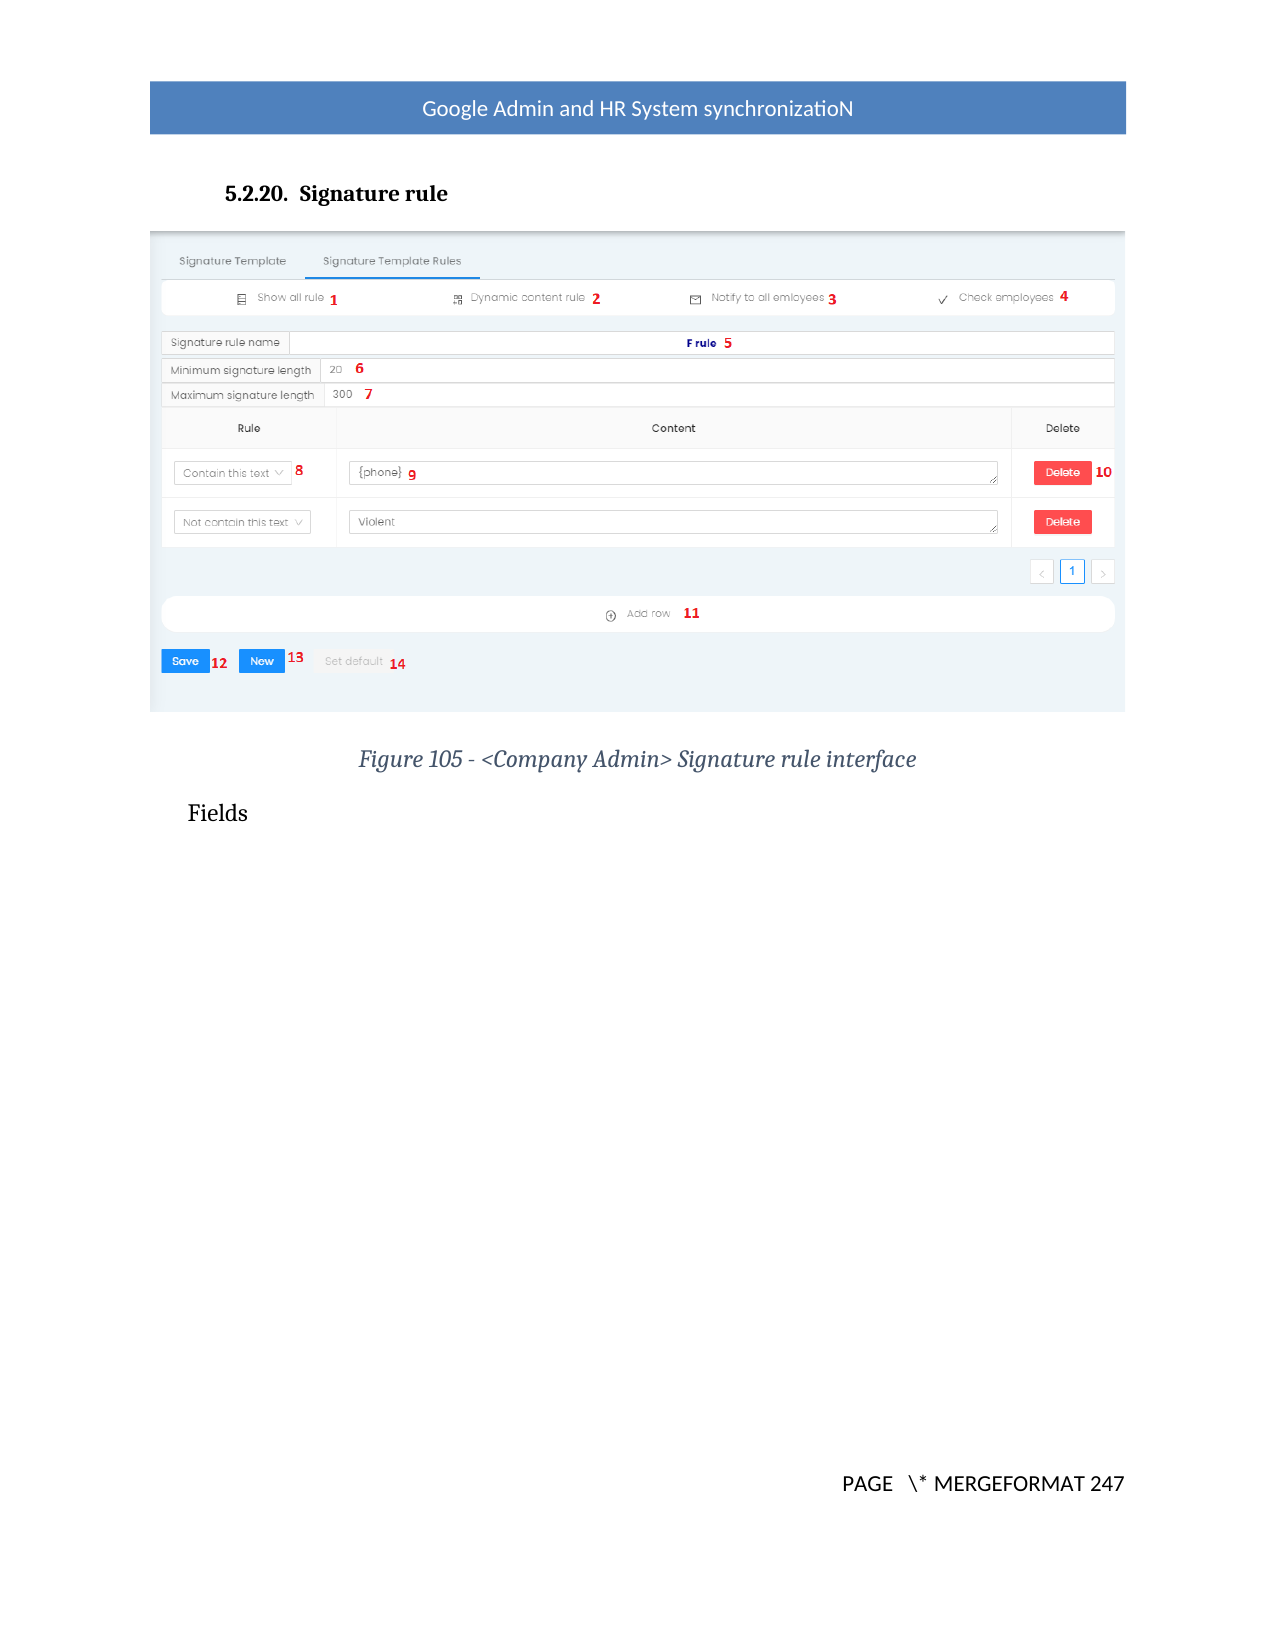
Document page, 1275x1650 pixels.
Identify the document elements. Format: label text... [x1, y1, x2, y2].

text Figure 105 - <Company Admin> Signature rule interface [150, 745, 1125, 774]
subtitle Signature rule [225, 181, 1125, 207]
picture [150, 231, 1125, 712]
text Fields [187, 799, 1125, 828]
